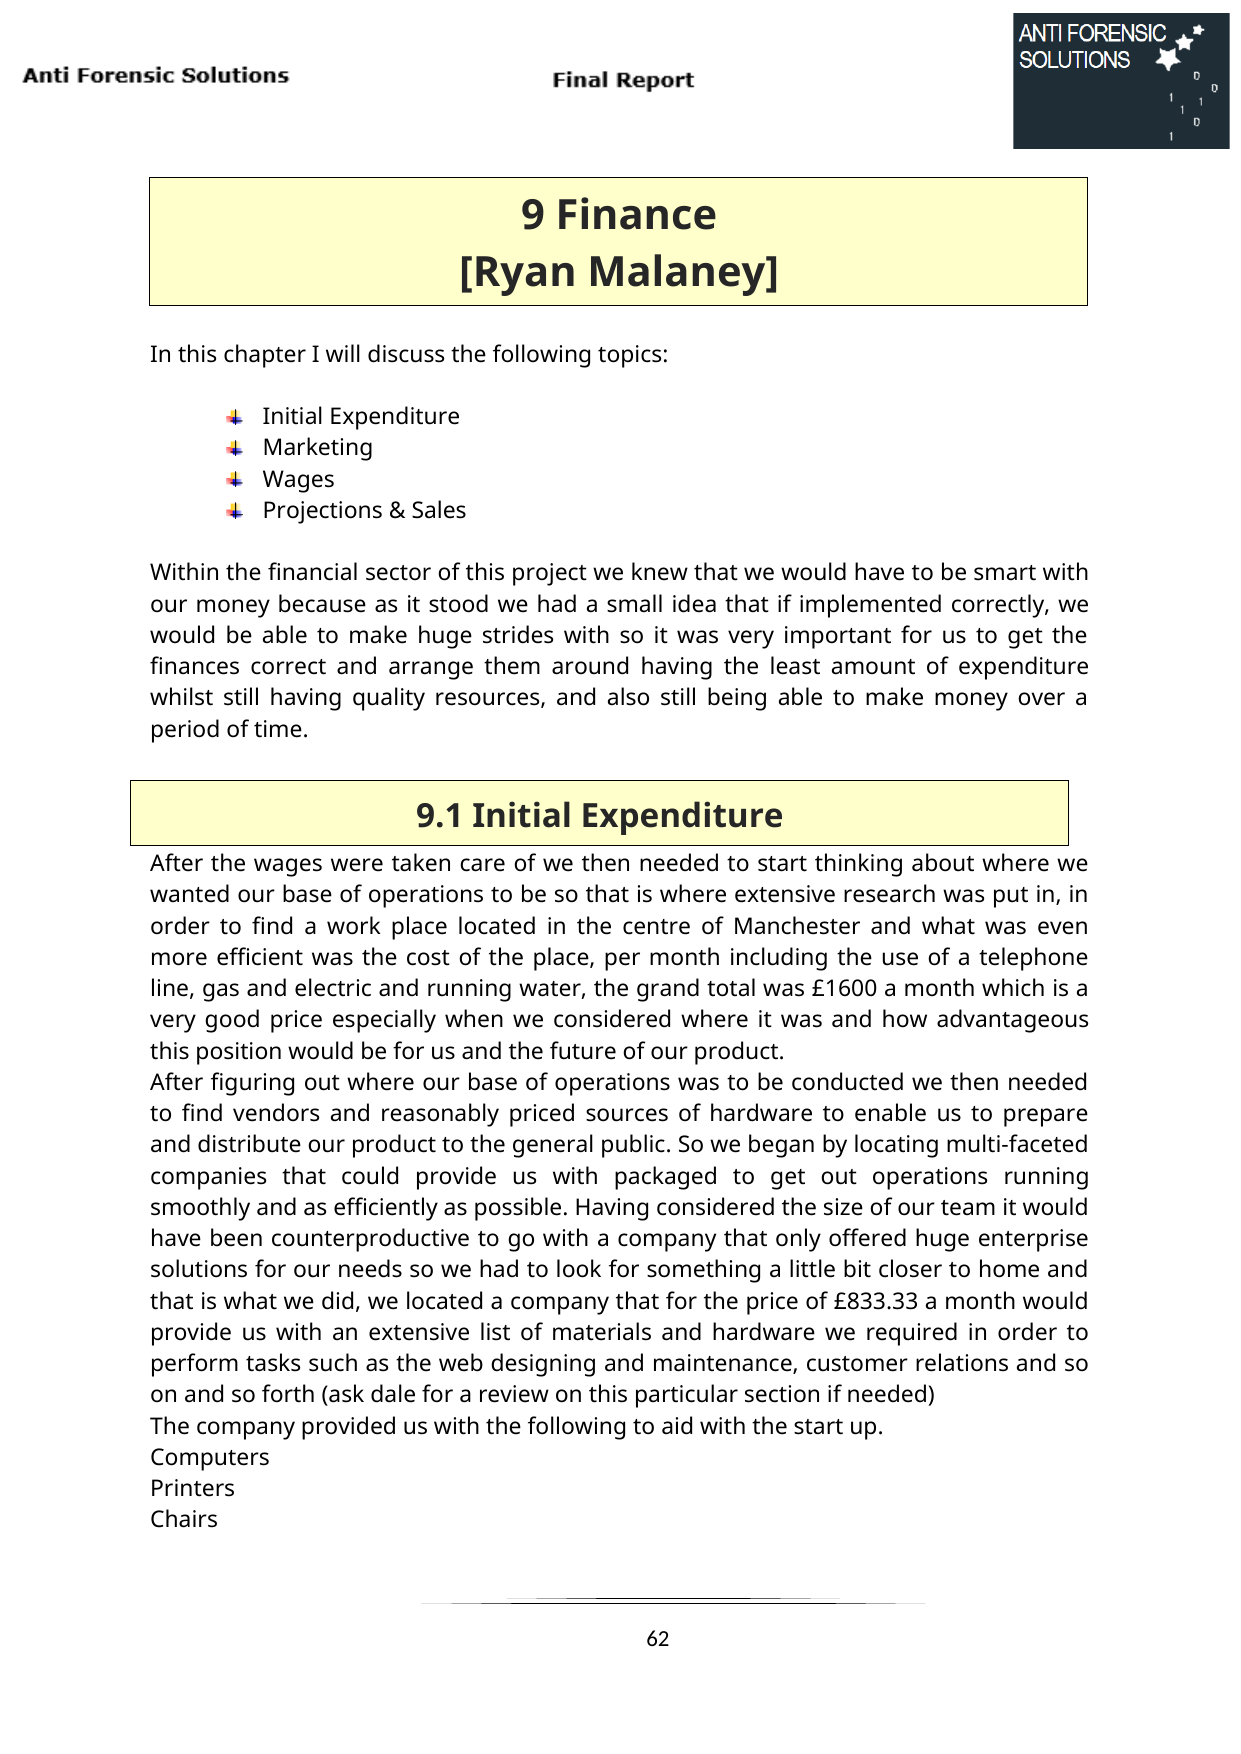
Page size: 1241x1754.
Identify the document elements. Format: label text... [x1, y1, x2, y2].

text The company provided us with the following to aid with the start up. [150, 1409, 1090, 1441]
list Marketing [225, 431, 1090, 463]
picture [226, 408, 243, 425]
list Initial Expenditure [225, 400, 1090, 431]
text After the wages were taken care of we then needed to start thinking about where we wanted our base of operations to be so that is where extensive research was put in, in order to find a work place located in the centre of Manchester and what was even more efficient was the cost of the place, per month including the use of a telephone line, gas and electric and running water, the grand total was £1600 a month which is a very good price especially when we considered where it was and how advantageous this position would be for us and the future of our product. [150, 772, 1090, 1066]
text Within the financial sector of this project we knew that we would have to be smart with our money because as it stood we had a small idea that if implemented correctly, we would be able to make huge strides with so it was very important for us to get the finances correct and arrange them around having the least amount of expenditure whilst still having quality resources, and also still being able to make money over a period of time. [150, 556, 1090, 744]
picture [226, 439, 243, 456]
list Projections & Sales [225, 494, 1090, 525]
text Printers [150, 1472, 1090, 1503]
text Computers [150, 1441, 1090, 1472]
picture [542, 59, 699, 100]
picture [226, 501, 243, 519]
text In this chapter I will discuss the following topics: [150, 338, 1090, 369]
text After figuring out where our base of operations was to be conducted we then needed to find vendors and reasonably priced sources of hardware to enable us to prepare and distribute our product to the general public. So we began by locating multi-faceted companies that could provide us with packaged to get out operations running smoothly and as efficiently as possible. Having considered the size of our team it would have been counterproductive to go with a company that only offered huge enterprise solutions for our needs so we had to look for something a little bit closer to home and that is what we did, we located a company that for the price of £833.33 a month would provide us with an extensive list of materials and hardware we required in order to perform tasks such as the web designing and maintenance, customer relations and so on and so forth (ask dale for a review on this particular section if needed) [150, 1066, 1090, 1409]
list Wages [225, 463, 1090, 494]
picture [15, 59, 299, 94]
text Chairs [150, 1503, 1090, 1534]
picture [226, 470, 243, 487]
picture [1013, 13, 1230, 149]
